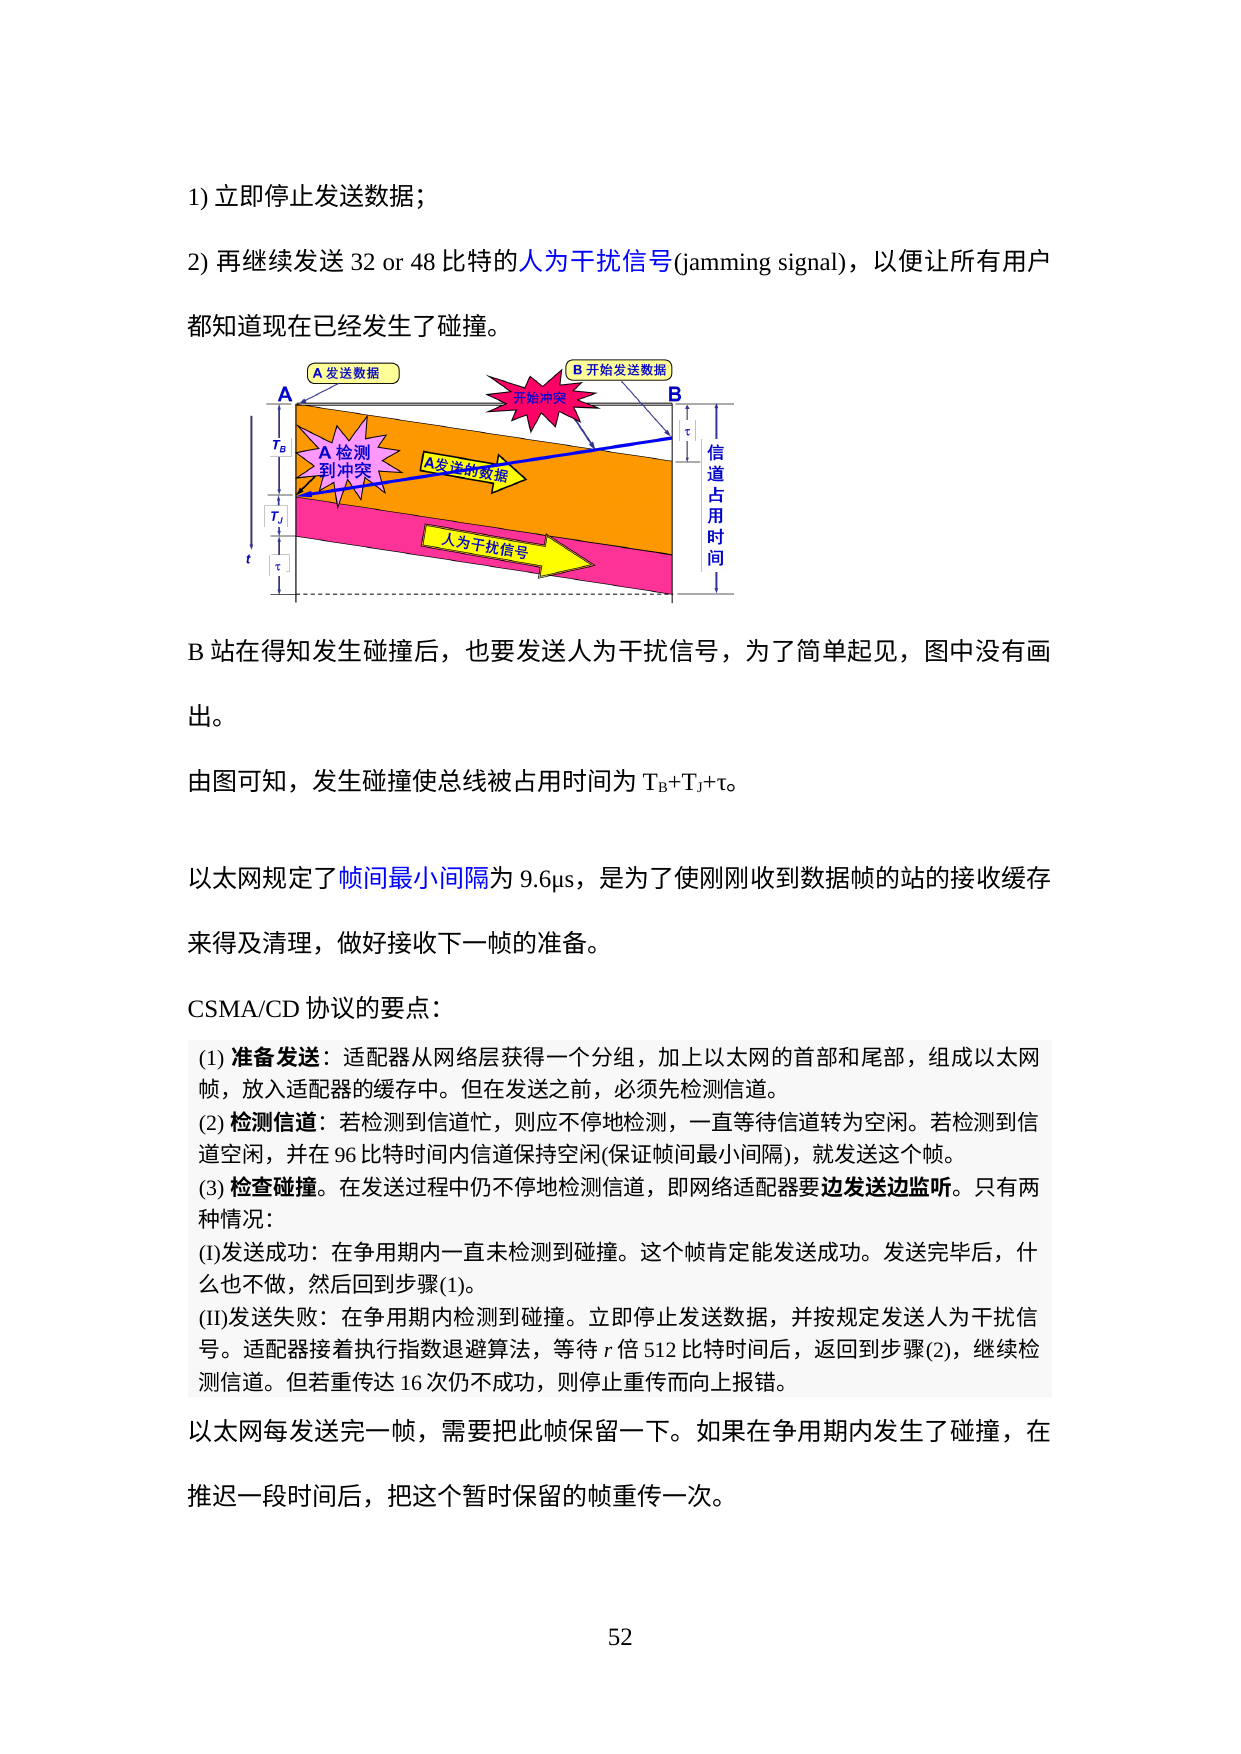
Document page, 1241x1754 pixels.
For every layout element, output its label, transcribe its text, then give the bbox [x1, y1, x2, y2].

text 由图可知，发生碰撞使总线被占用时间为TB+TJ+τ。 [187, 747, 1053, 812]
text 1) 立即停止发送数据； [187, 162, 1053, 227]
text 以太网每发送完一帧，需要把此帧保留一下。如果在争用期内发生了碰撞，在推迟一段时间后，把这个暂时保留的帧重传一次。 [187, 1397, 1053, 1527]
text 2) 再继续发送32 or 48比特的人为干扰信号(jamming signal)，以便让所有用户都知道现在已经发生了碰撞。 [187, 227, 1053, 357]
text 以太网规定了帧间最小间隔为9.6μs，是为了使刚刚收到数据帧的站的接收缓存来得及清理，做好接收下一帧的准备。 [187, 844, 1053, 974]
text CSMA/CD协议的要点： [187, 974, 1053, 1039]
text B站在得知发生碰撞后，也要发送人为干扰信号，为了简单起见，图中没有画出。 [187, 617, 1053, 747]
picture [237, 357, 735, 611]
table_header (1) 准备发送：适配器从网络层获得一个分组，加上以太网的首部和尾部，组成以太网帧，放入适配器的缓存中。但在发送之前，必须先检测信道。 (2) 检测信道：若检测到信道忙，则应不停地检测，一直等待信道转为空闲。若检测到信道空闲，并在96比特时间内信道保持空闲(保证帧间最小间隔)，就发送这个帧。 (3) 检查碰撞。在发送过程中仍不停地检测信道，即网络适配器要边发送边监听。只有两种情况： (I)发送成功：在争用期内一直未检测到碰撞。这个帧肯定能发送成功。发送完毕后，什么也不做，然后回到步骤(1)。 (II)发送失败：在争用期内检测到碰撞。立即停止发送数据，并按规定发送人为干扰信号。适配器接着执行指数退避算法，等待r倍512比特时间后，返回到步骤(2)，继续检测信道。但若重传达16次仍不成功，则停止重传而向上报错。 [188, 1040, 1052, 1397]
